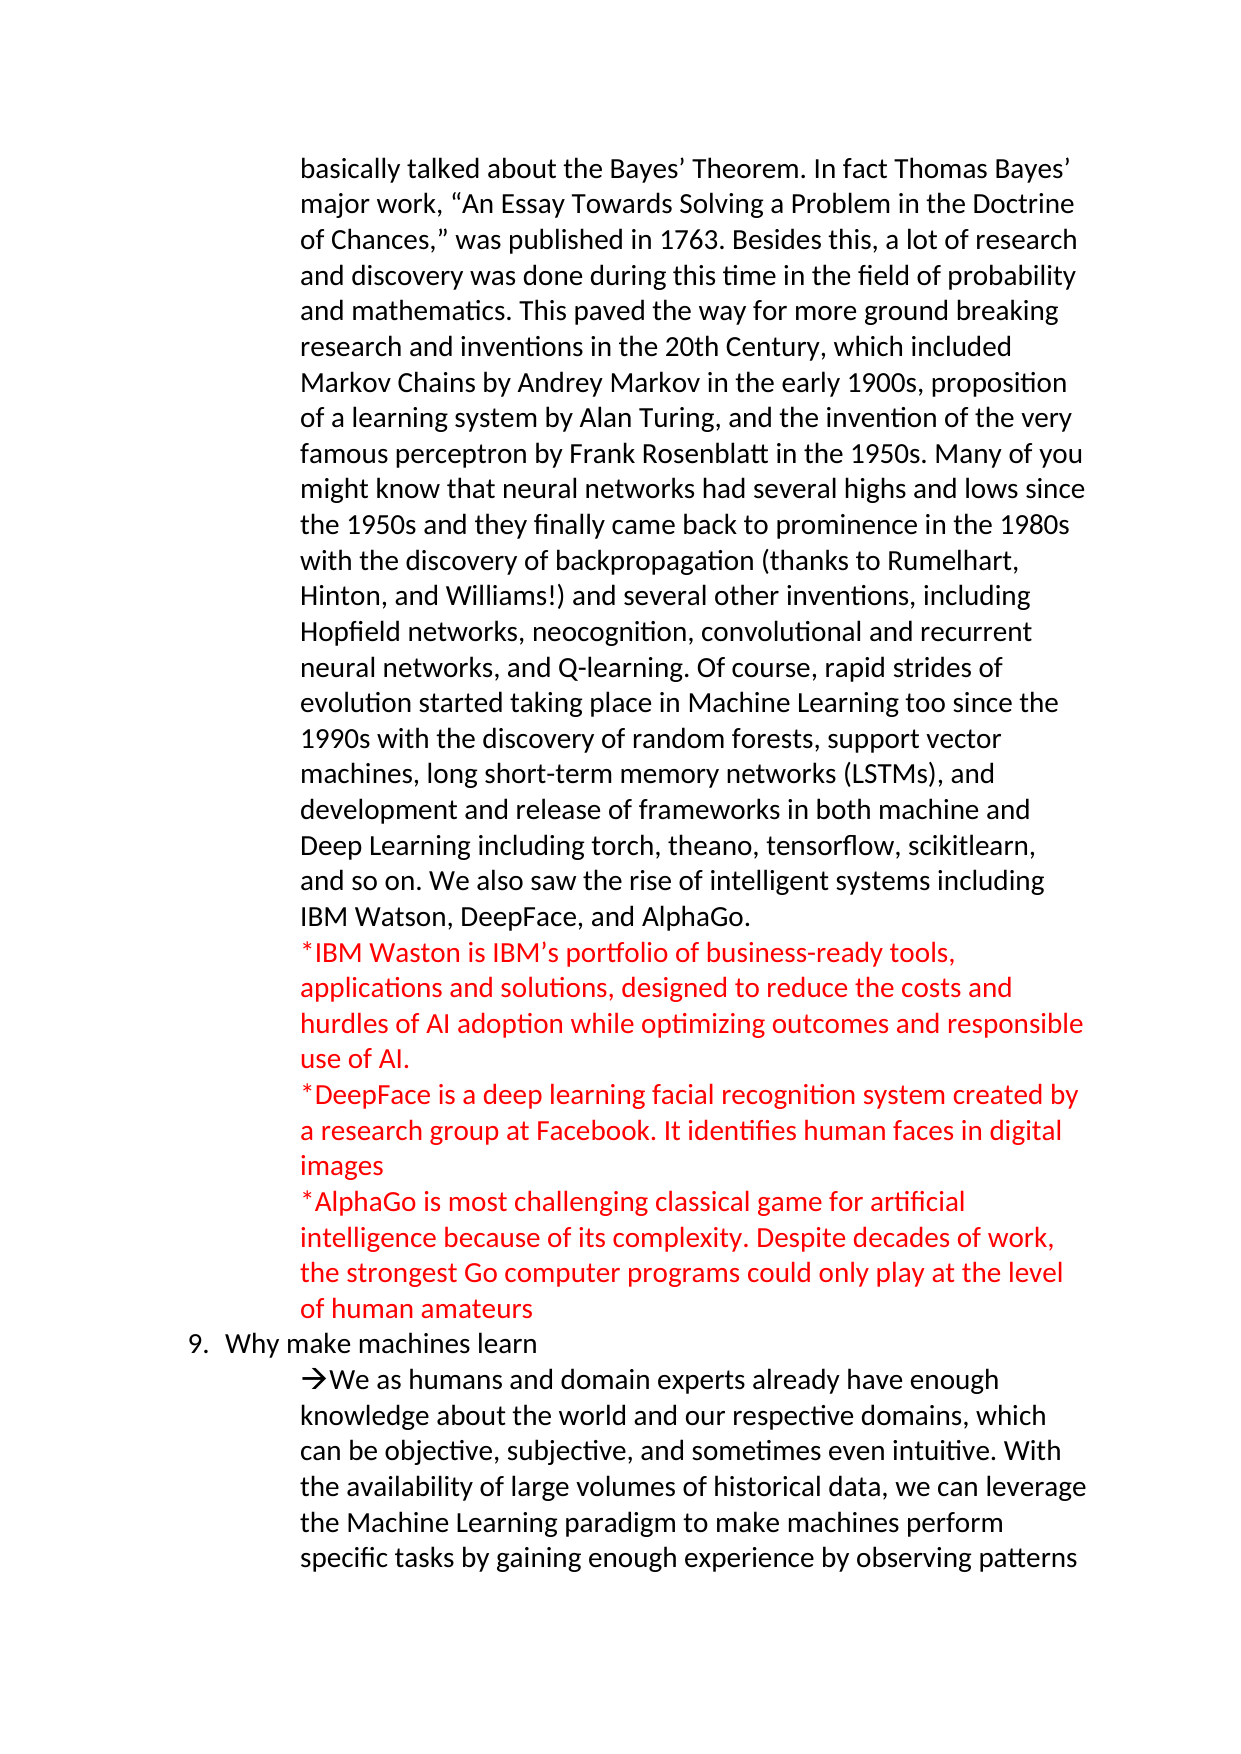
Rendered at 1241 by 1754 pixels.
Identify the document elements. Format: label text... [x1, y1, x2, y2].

text Deep Learning including torch, theano, tensorflow, scikitlearn, [300, 827, 1090, 862]
text *DeepFace is a deep learning facial recognition system created by a research group at Facebook. It identifies human faces in digital images [300, 1076, 1090, 1183]
text *AlphaGo is most challenging classical game for artificial intelligence because of its complexity. Despite decades of work, the strongest Go computer programs could only play at the level of human amateurs [300, 1183, 1090, 1326]
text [300, 150, 1090, 221]
text Hopfield networks, neocognition, convolutional and recurrent neural networks, and Q-learning. Of course, rapid strides of evolution started taking place in Machine Learning too since the 1990s with the discovery of random forests, support vector machines, long short-term memory networks (LSTMs), and development and release of frameworks in both machine and [300, 613, 1090, 827]
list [300, 1361, 1090, 1575]
text of Chances,” was published in 1763. Besides this, a lot of research and discovery was done during this time in the field of probability and mathematics. This paved the way for more ground breaking research and inventions in the 20th Century, which included Markov Chains by Andrey Markov in the early 1900s, proposition of a learning system by Alan Turing, and the invention of the very famous perceptron by Frank Rosenblatt in the 1950s. Many of you might know that neural networks had several highs and lows since the 1950s and they finally came back to prominence in the 1980s with the discovery of backpropagation (thanks to Rumelhart, Hinton, and Williams!) and several other inventions, including [300, 221, 1090, 613]
text *IBM Waston is IBM’s portfolio of business-ready tools, applications and solutions, designed to reduce the costs and hurdles of AI adoption while optimizing outcomes and responsible use of AI. [300, 934, 1090, 1076]
text IBM Watson, DeepFace, and AlphaGo. [300, 898, 1090, 934]
list Why make machines learn [187, 1326, 1090, 1361]
text and so on. We also saw the rise of intelligent systems including [300, 862, 1090, 898]
